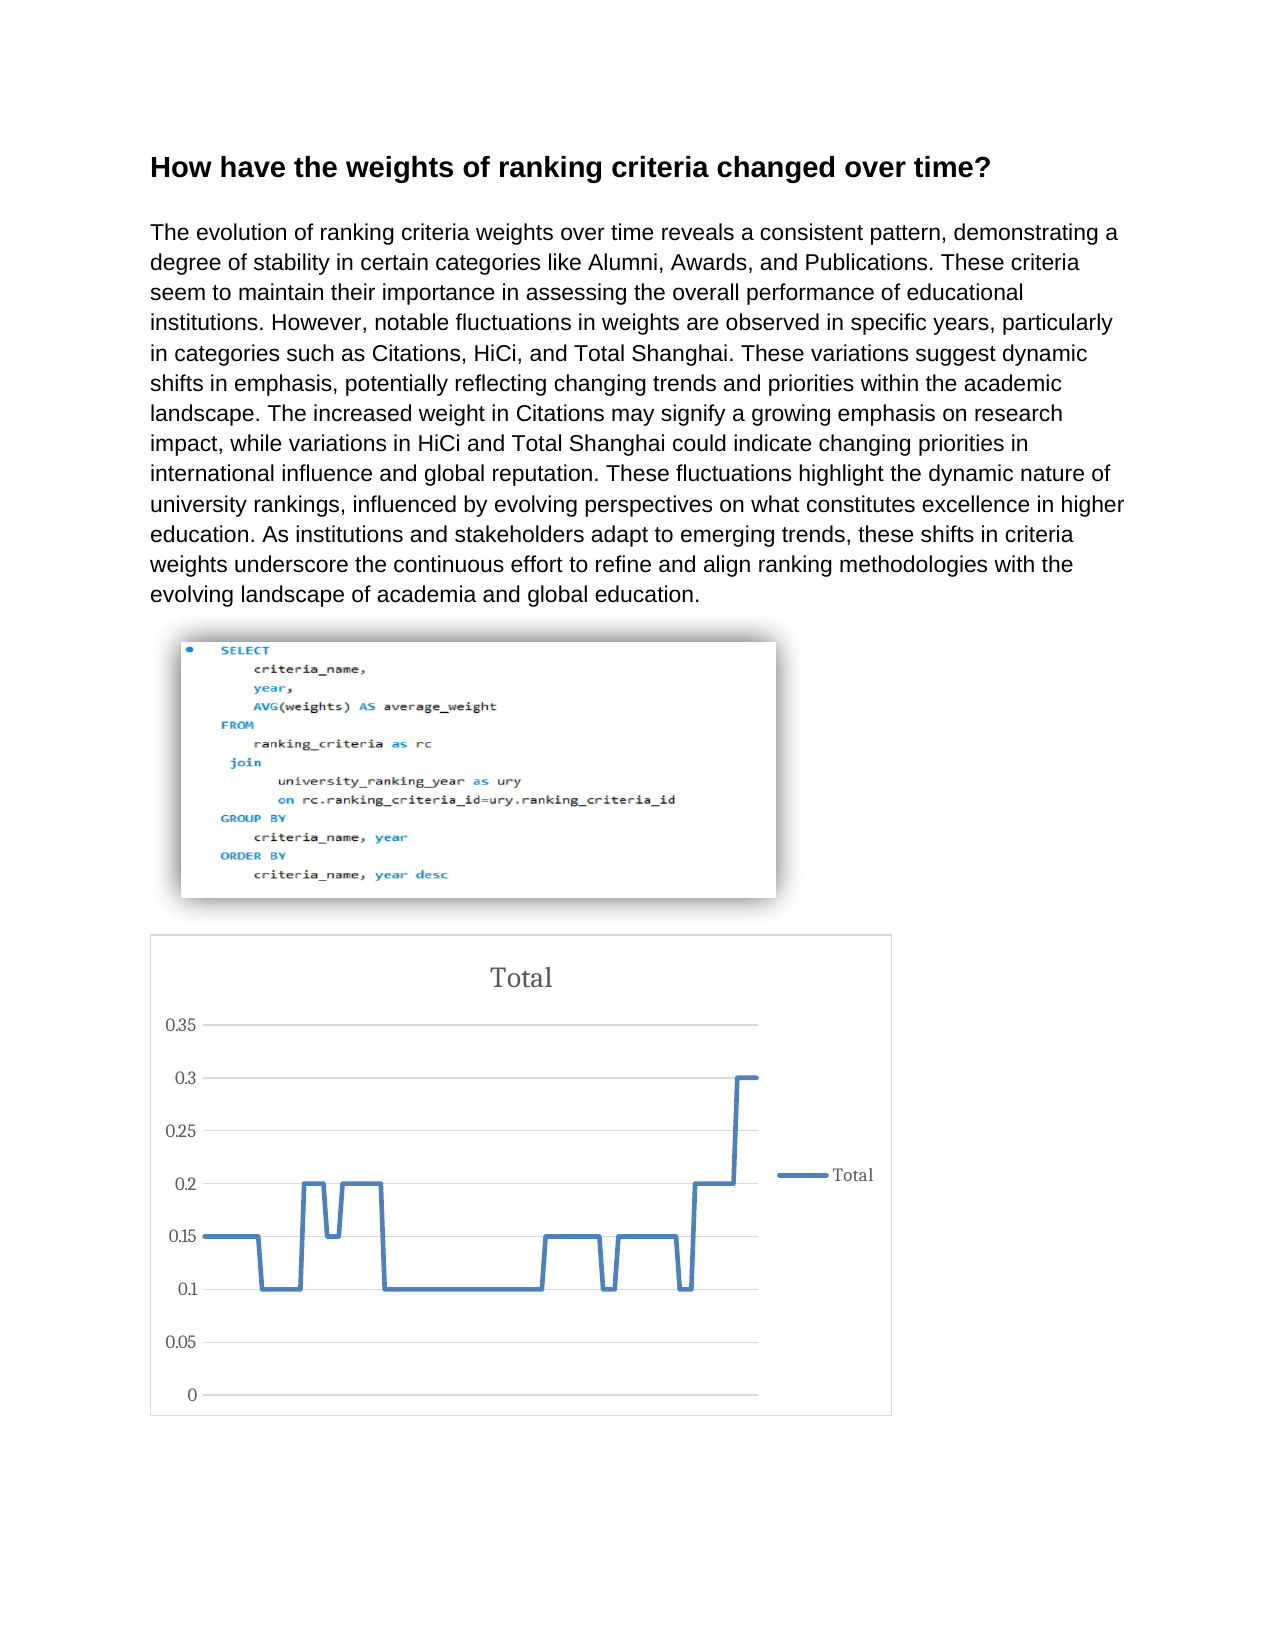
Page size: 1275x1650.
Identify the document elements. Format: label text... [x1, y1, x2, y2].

picture [181, 642, 776, 898]
text The evolution of ranking criteria weights over time reveals a consistent pattern, demonstrating a degree of stability in certain categories like Alumni, Awards, and Publications. These criteria seem to maintain their importance in assessing the overall performance of educational institutions. However, notable fluctuations in weights are observed in specific years, particularly in categories such as Citations, HiCi, and Total Shanghai. These variations suggest dynamic shifts in emphasis, potentially reflecting changing trends and priorities within the academic landscape. The increased weight in Citations may signify a growing emphasis on research impact, while variations in HiCi and Total Shanghai could indicate changing priorities in international influence and global reputation. These fluctuations highlight the dynamic nature of university rankings, influenced by evolving perspectives on what constitutes excellence in higher education. As institutions and stakeholders adapt to emerging trends, these shifts in criteria weights underscore the continuous effort to refine and align ranking methodologies with the evolving landscape of academia and global education. [150, 219, 1125, 608]
text How have the weights of ranking criteria changed over time? [150, 150, 1125, 183]
